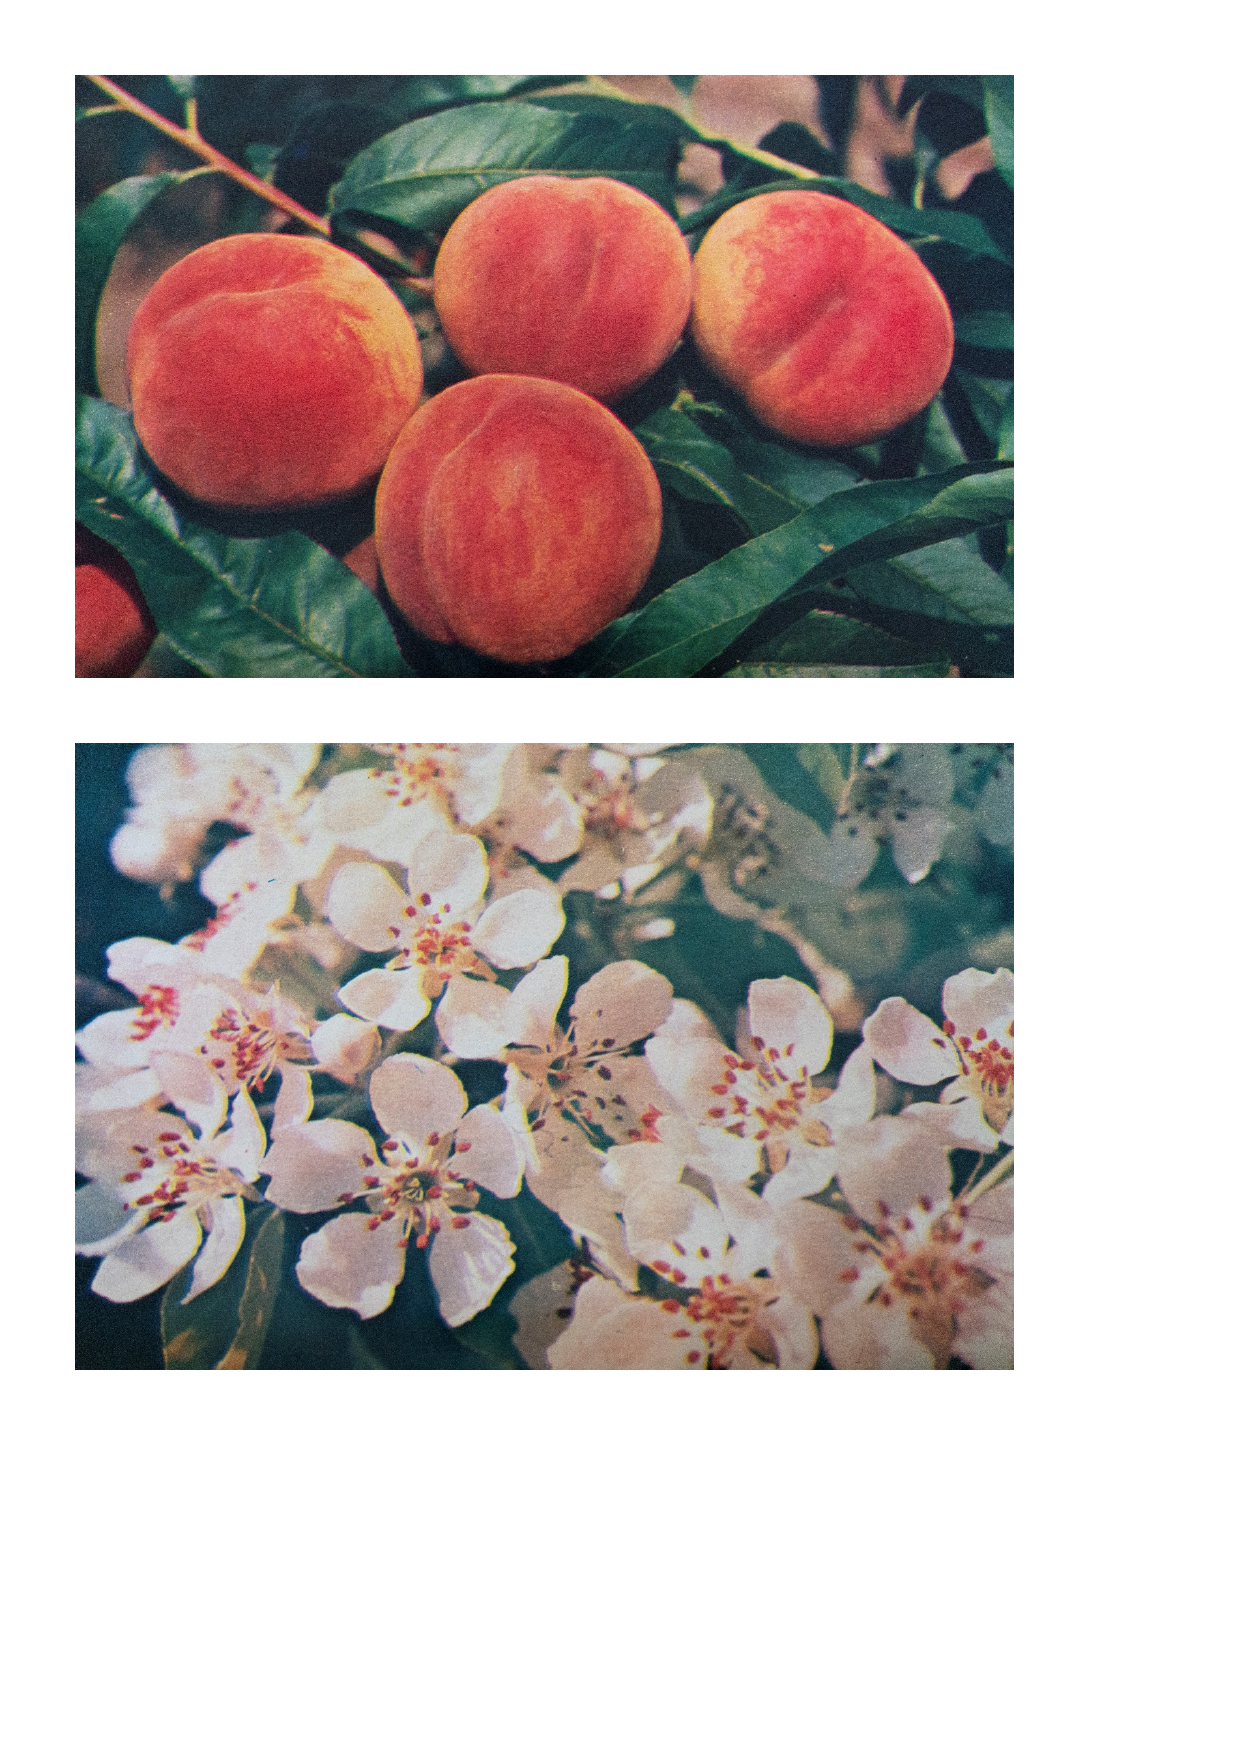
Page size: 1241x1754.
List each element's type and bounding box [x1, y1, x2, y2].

picture [75, 75, 1014, 678]
picture [75, 817, 80, 831]
picture [75, 743, 1014, 1370]
